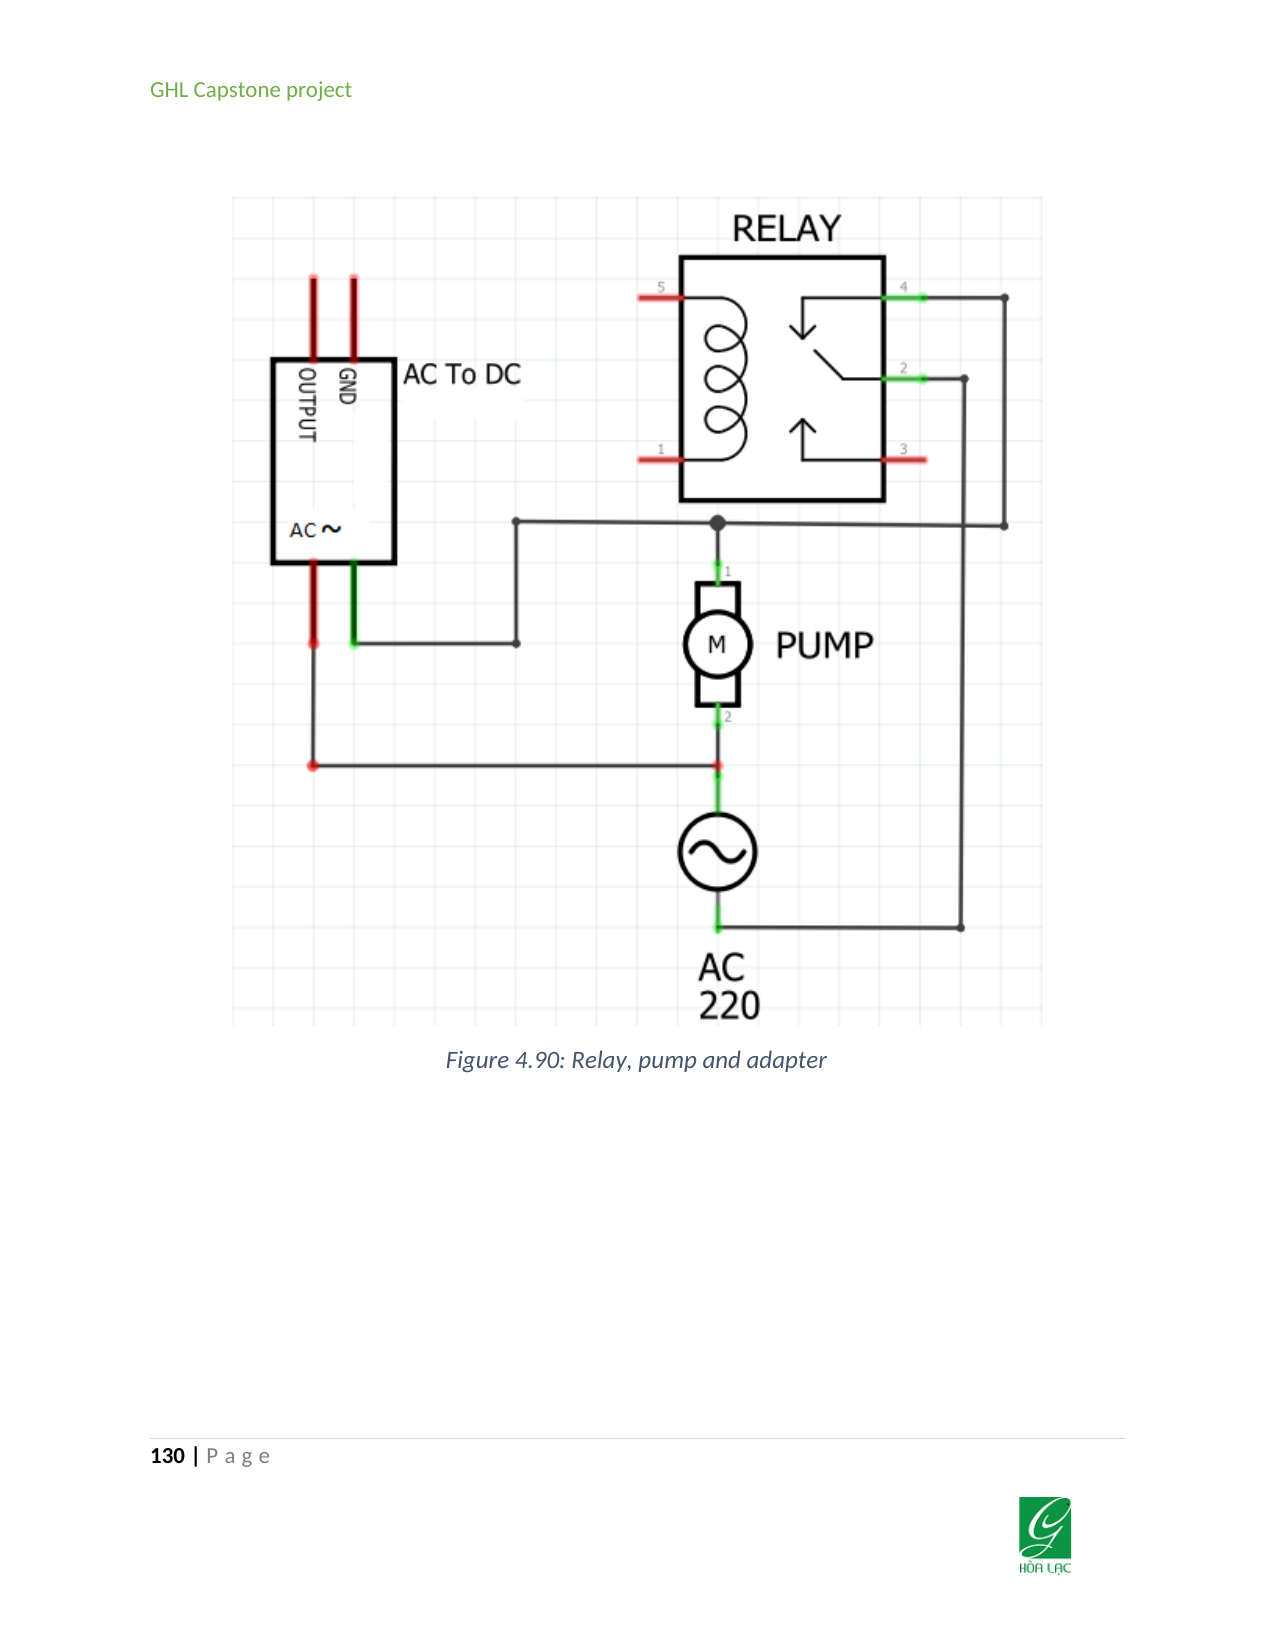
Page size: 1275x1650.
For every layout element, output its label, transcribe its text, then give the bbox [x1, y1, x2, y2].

picture [1019, 1497, 1072, 1575]
picture [232, 196, 1043, 1026]
